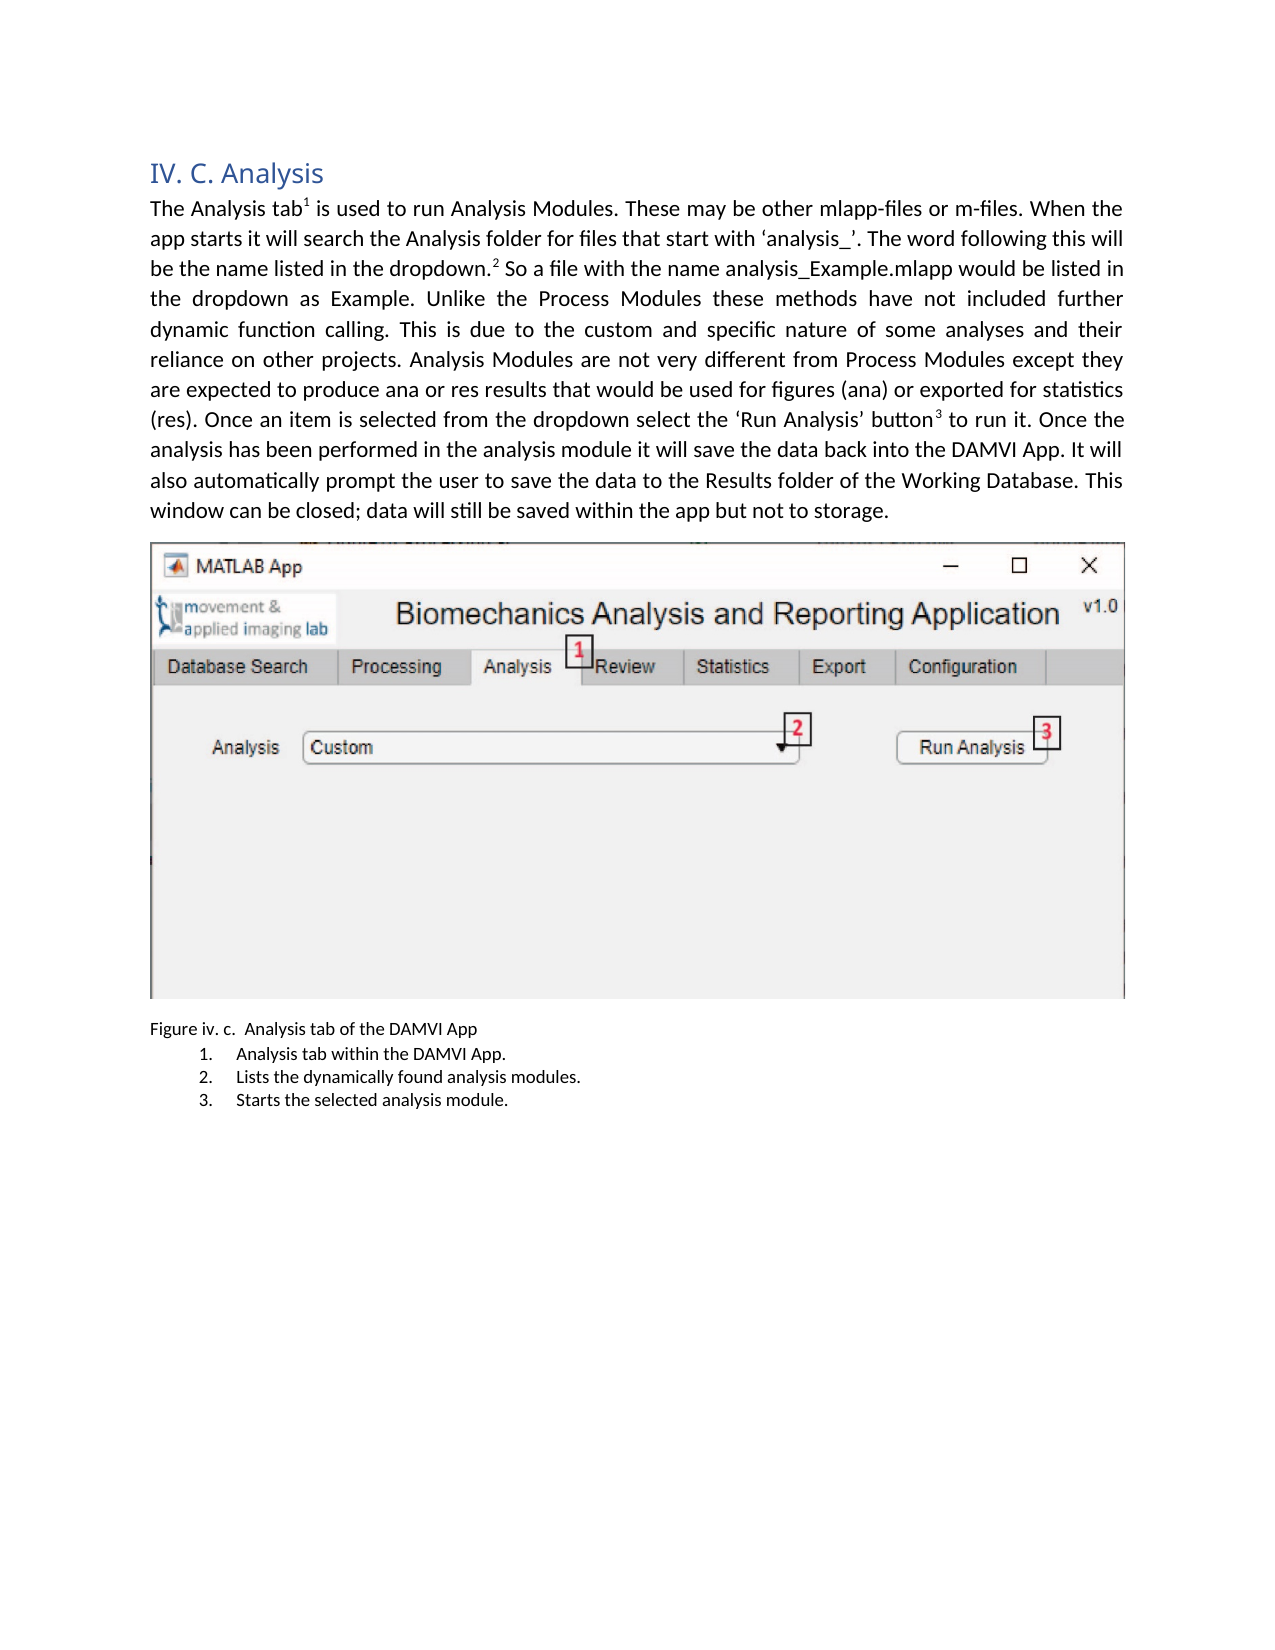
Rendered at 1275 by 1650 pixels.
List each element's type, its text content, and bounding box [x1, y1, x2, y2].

text The Analysis tab1 is used to run Analysis Modules. These may be other mlapp-files or m-files. When the app starts it will search the Analysis folder for files that start with ‘analysis_’. The word following this will be the name listed in the dropdown.2 So a file with the name analysis_Example.mlapp would be listed in the dropdown as Example. Unlike the Process Modules these methods have not included further dynamic function calling. This is due to the custom and specific nature of some analyses and their reliance on other projects. Analysis Modules are not very different from Process Modules except they are expected to produce ana or res results that would be used for figures (ana) or exported for statistics (res). Once an item is selected from the dropdown select the ‘Run Analysis’ button3 to run it. Once the analysis has been performed in the analysis module it will save the data back into the DAMVI App. It will also automatically prompt the user to save the data to the Results folder of the Working Database. This window can be closed; data will still be saved within the app but not to storage. [150, 194, 1125, 524]
text Figure iv. c. Analysis tab of the DAMVI App [150, 1017, 1125, 1040]
table_header Analysis tab within the DAMVI App. Lists the dynamically found analysis modules. Starts the selected analysis module. [150, 1042, 1124, 1111]
subtitle IV. C. Analysis [150, 154, 1125, 191]
picture [150, 542, 1125, 999]
